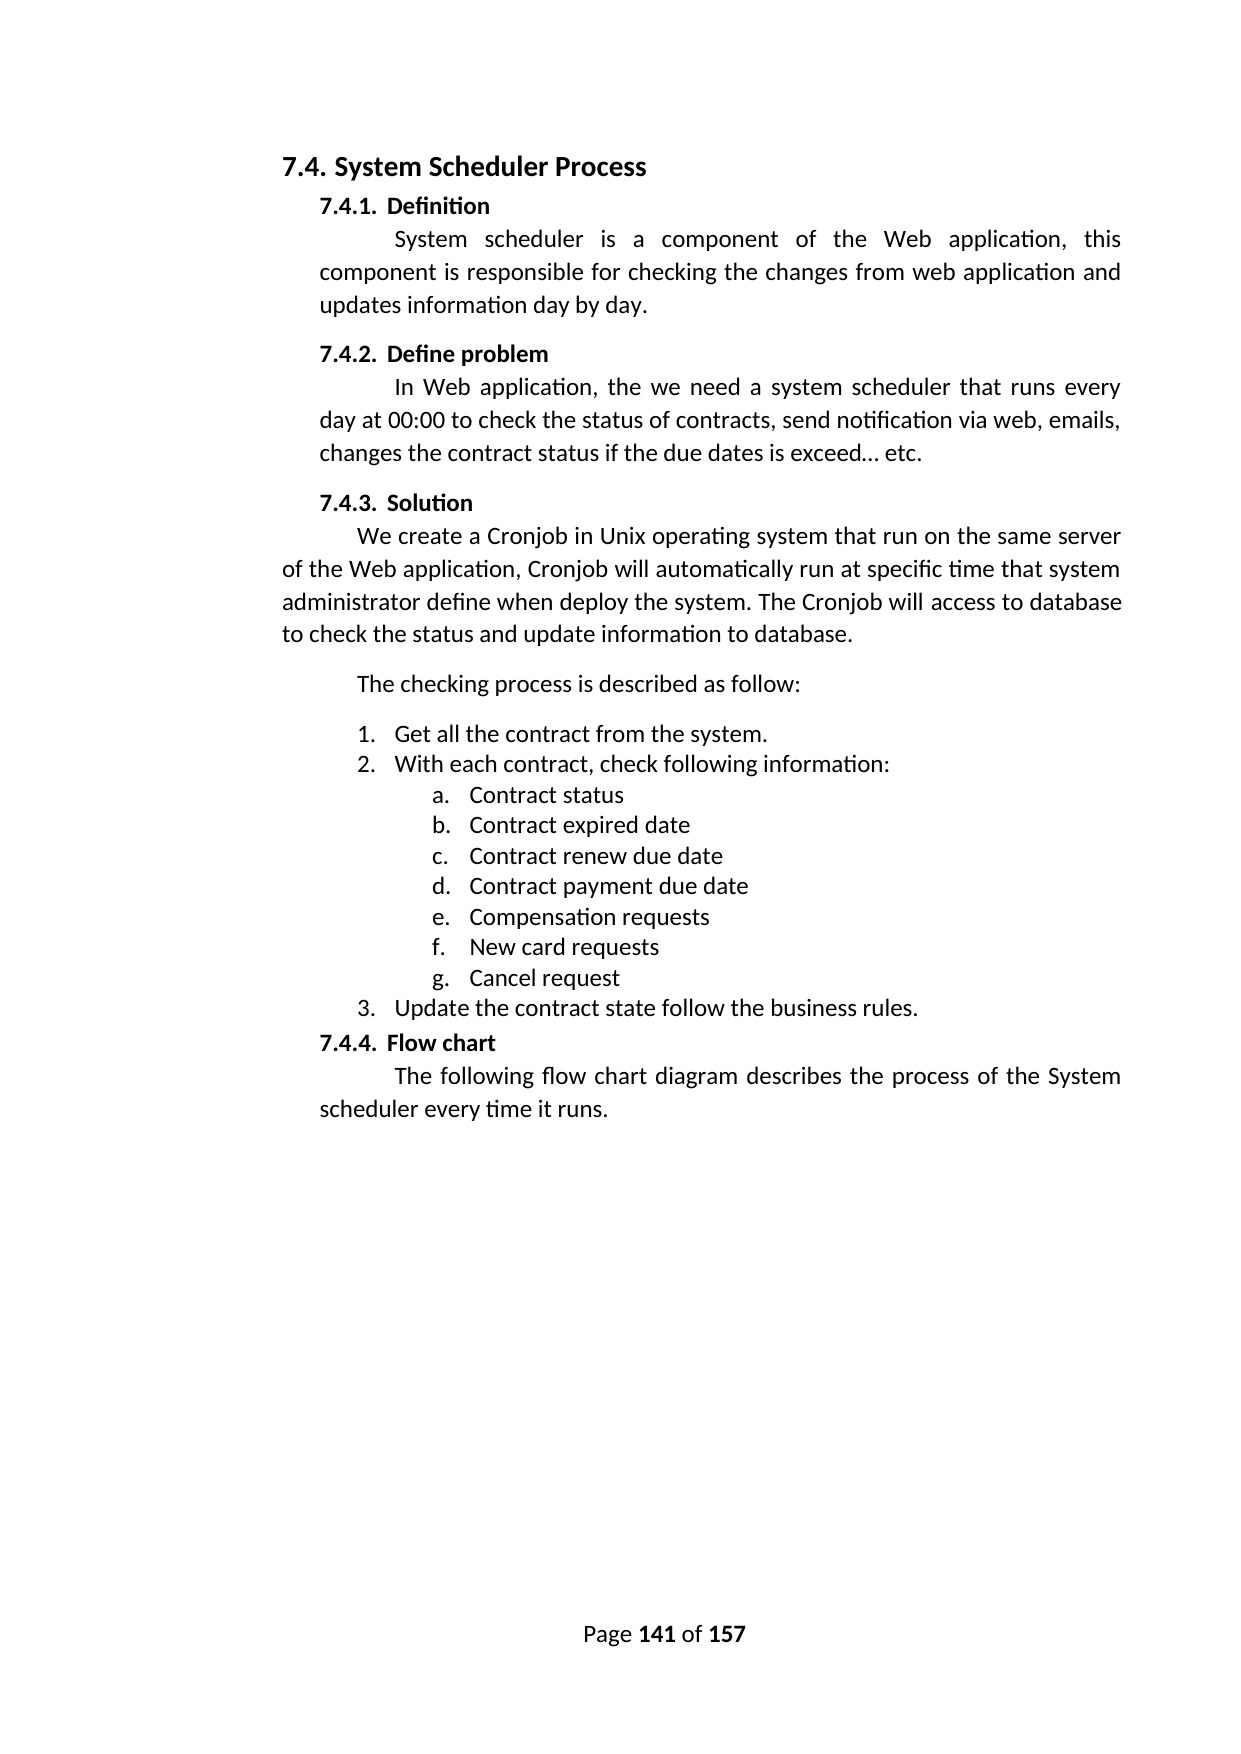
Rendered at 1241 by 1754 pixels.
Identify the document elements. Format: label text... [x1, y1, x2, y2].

subtitle System Scheduler Process [282, 148, 1122, 183]
list Cancel request [432, 962, 1122, 992]
text The following flow chart diagram describes the process of the System scheduler every time it runs. [319, 1060, 1122, 1123]
list New card requests [432, 931, 1122, 962]
list Contract renew due date [432, 840, 1122, 870]
text The checking process is described as follow: [282, 668, 1122, 699]
subtitle Solution [319, 487, 1122, 517]
subtitle Flow chart [319, 1027, 1122, 1058]
text System scheduler is a component of the Web application, this component is responsible for checking the changes from web application and updates information day by day. [319, 223, 1122, 319]
list Contract status [432, 779, 1122, 809]
subtitle Define problem [319, 339, 1122, 369]
text In Web application, the we need a system scheduler that runs every day at 00:00 to check the status of contracts, send notification via web, emails, changes the contract status if the due dates is exceed… etc. [319, 372, 1122, 468]
list Compensation requests [432, 901, 1122, 931]
list Contract payment due date [432, 870, 1122, 901]
list Update the contract state follow the business rules. [357, 992, 1122, 1023]
list With each contract, check following information: [357, 748, 1122, 779]
text We create a Cronjob in Unix operating system that run on the same server of the Web application, Cronjob will automatically run at specific time that system administrator define when deploy the system. The Cronjob will access to database to check the status and update information to database. [282, 520, 1122, 649]
list Get all the contract from the system. [357, 718, 1122, 748]
list Contract expired date [432, 809, 1122, 840]
subtitle Definition [319, 190, 1122, 221]
